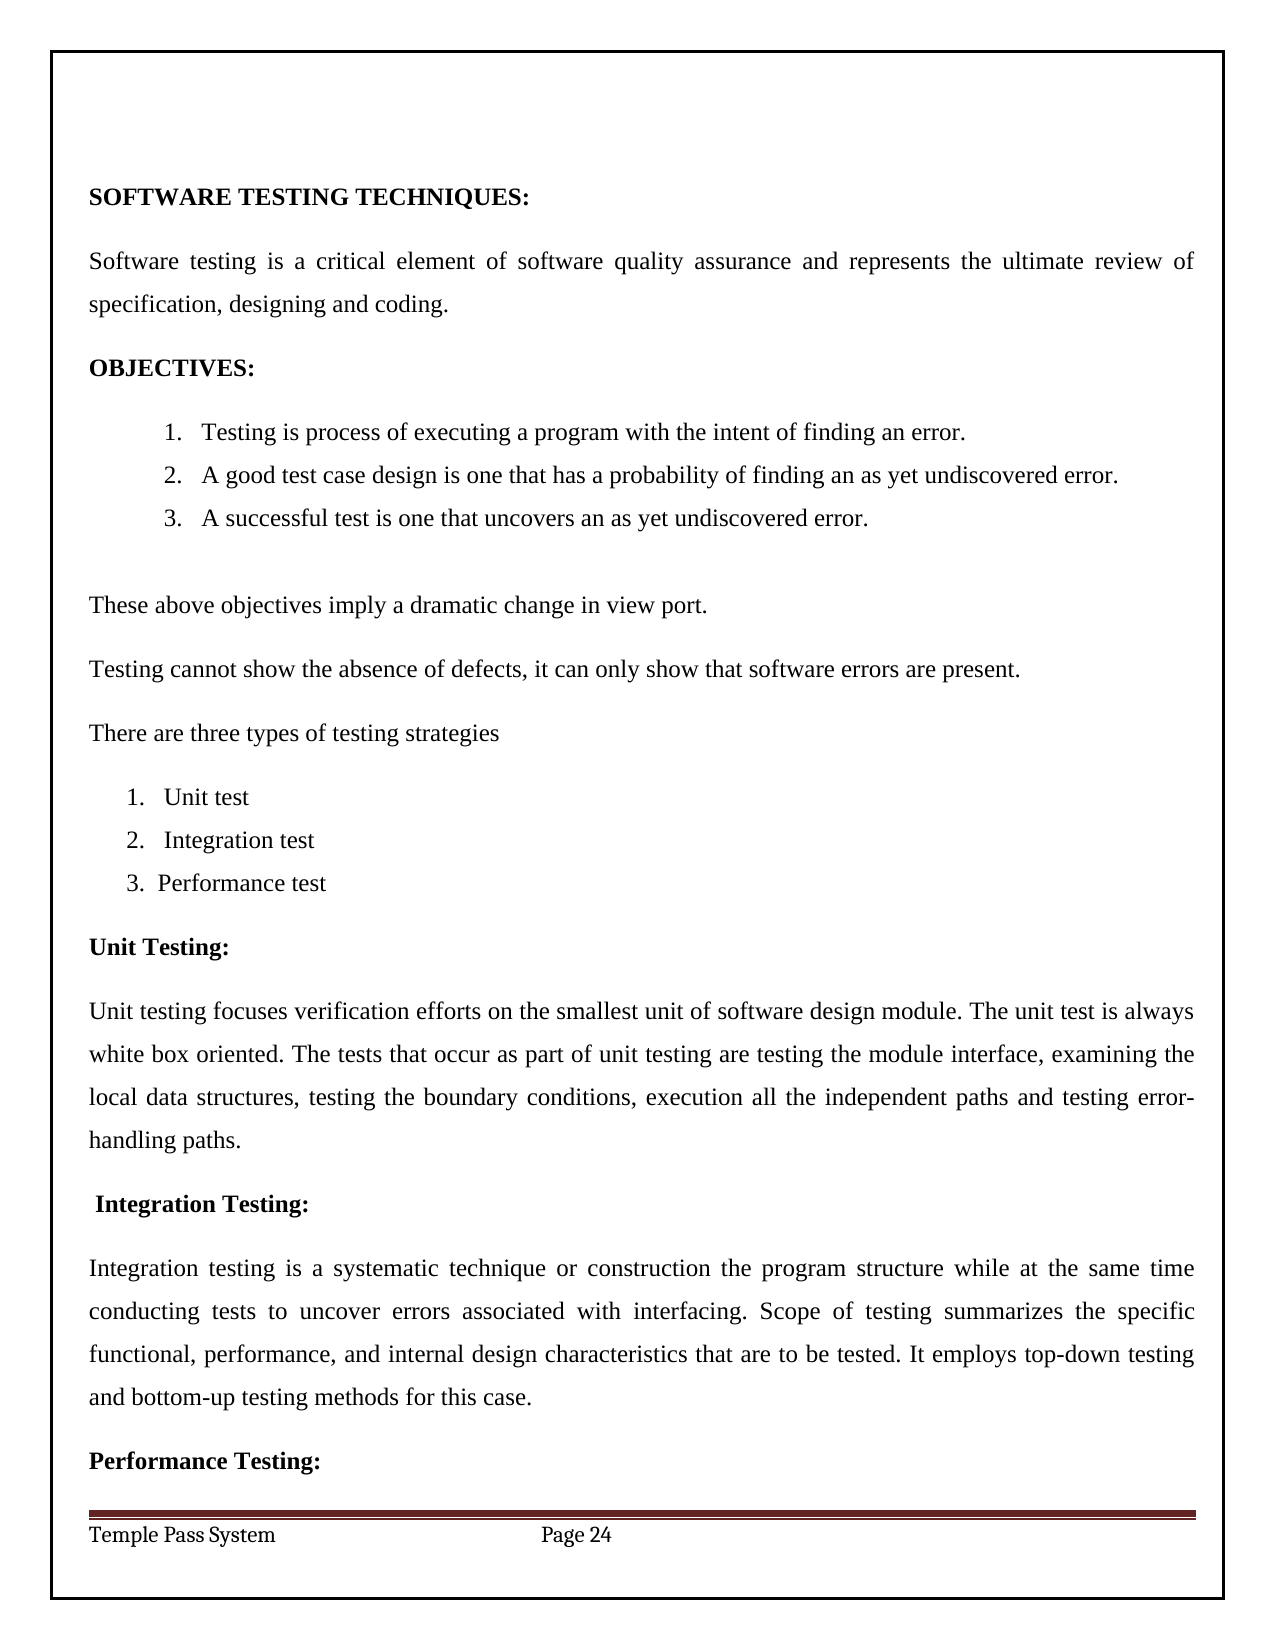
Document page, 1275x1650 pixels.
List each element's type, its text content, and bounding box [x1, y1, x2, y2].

text Integration Testing: [89, 1189, 1196, 1218]
text These above objectives imply a dramatic change in view port. [89, 590, 1196, 618]
text OBJECTIVES: [89, 353, 1196, 382]
text 3. Performance test [89, 868, 1196, 897]
text Unit testing focuses verification efforts on the smallest unit of software design module. The unit test is always white box oriented. The tests that occur as part of unit testing are testing the module interface, examining the local data structures, testing the boundary conditions, execution all the independent paths and testing error-handling paths. [89, 996, 1196, 1154]
list A successful test is one that uncovers an as yet undiscovered error. [164, 503, 1196, 532]
list A good test case design is one that has a probability of finding an as yet undiscovered error. [164, 460, 1196, 489]
list Unit test [126, 782, 1196, 810]
text SOFTWARE TESTING TECHNIQUES: [89, 182, 1196, 211]
text Performance Testing: [89, 1446, 1196, 1475]
text There are three types of testing strategies [89, 718, 1196, 746]
text Software testing is a critical element of software quality assurance and represents the ultimate review of specification, designing and coding. [89, 246, 1196, 318]
text Unit Testing: [89, 932, 1196, 961]
list Integration test [126, 825, 1196, 853]
list Testing is process of executing a program with the intent of finding an error. [164, 417, 1196, 446]
text Testing cannot show the absence of defects, it can only show that software errors are present. [89, 654, 1196, 682]
text Integration testing is a systematic technique or construction the program structure while at the same time conducting tests to uncover errors associated with interfacing. Scope of testing summarizes the specific functional, performance, and internal design characteristics that are to be tested. It employs top-down testing and bottom-up testing methods for this case. [89, 1253, 1196, 1411]
